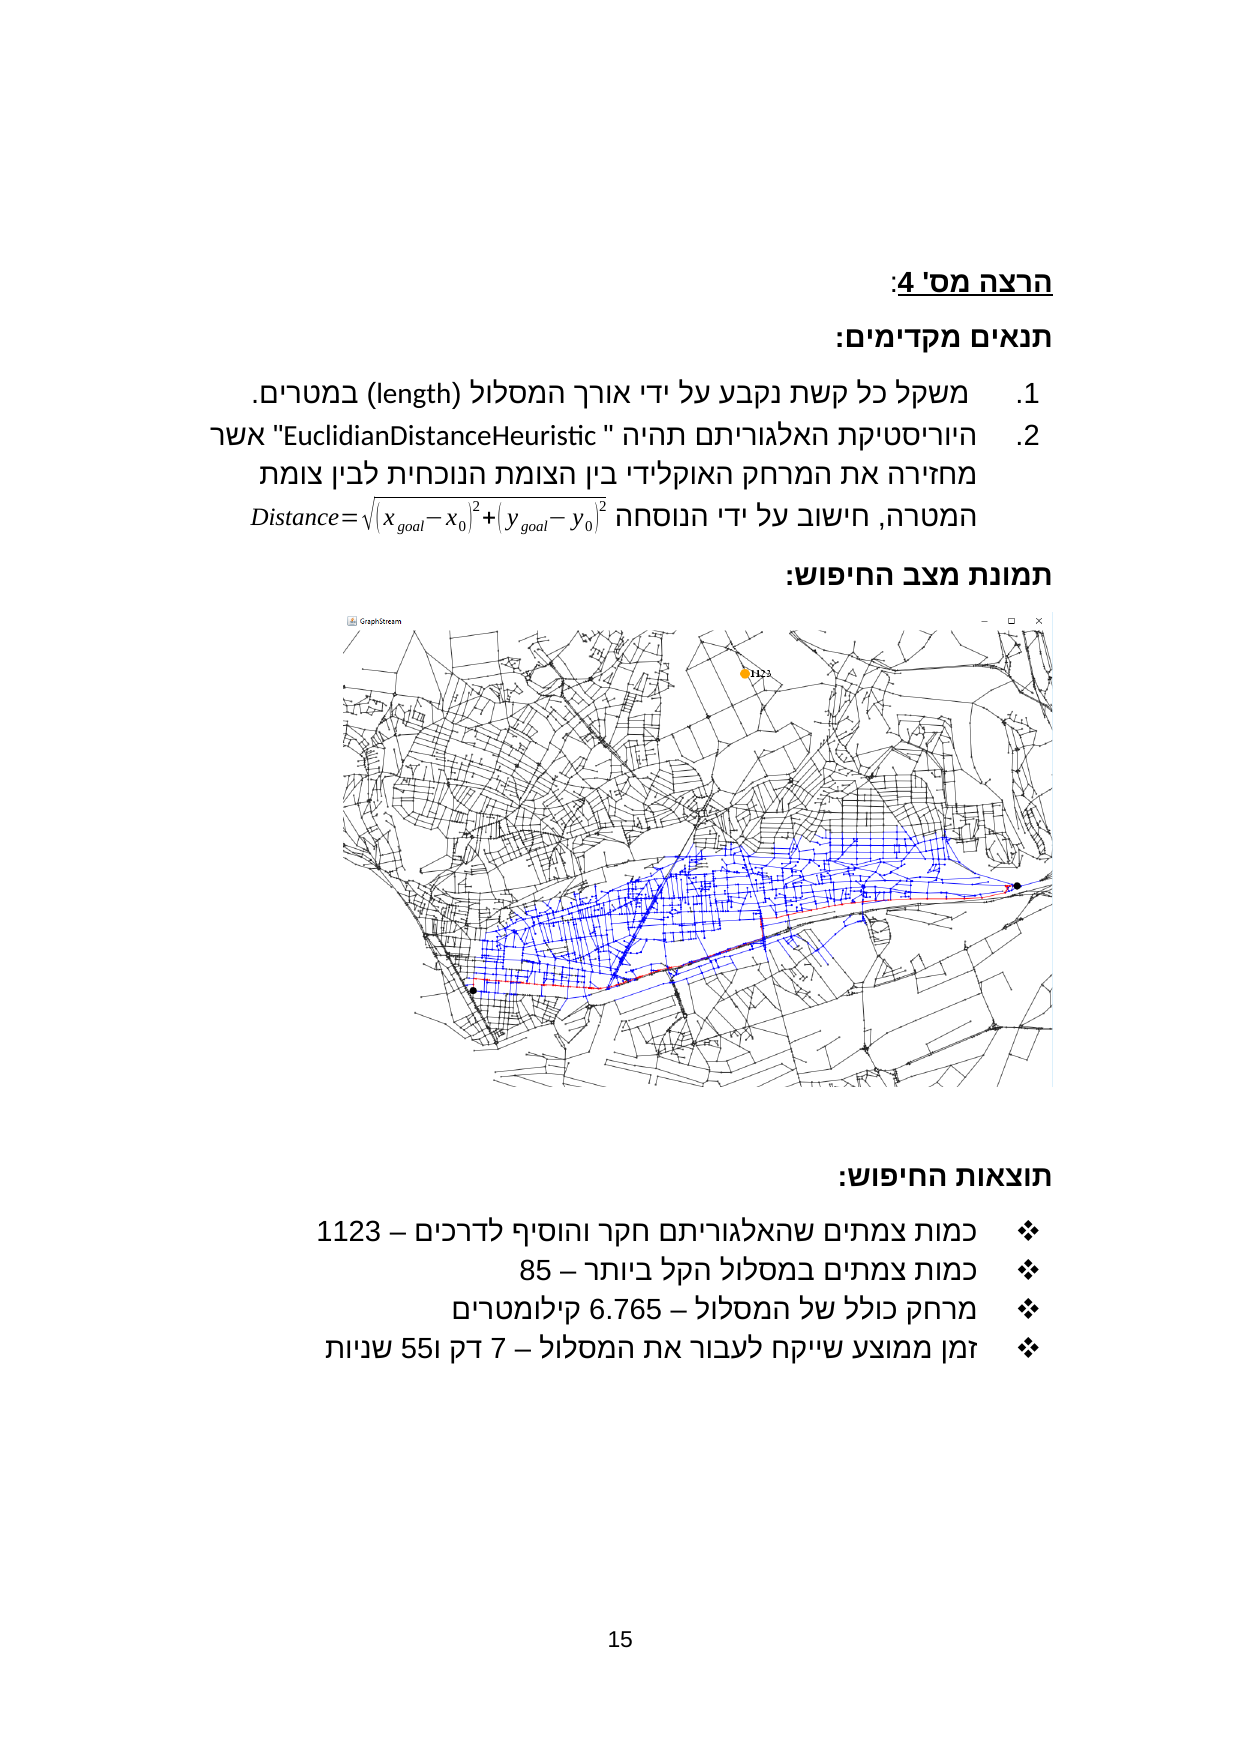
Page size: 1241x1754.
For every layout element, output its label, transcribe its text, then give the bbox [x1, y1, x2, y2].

text תוצאות החיפוש: [187, 1159, 1053, 1193]
text תנאים מקדימים: [187, 320, 1053, 354]
list מרחק כולל של המסלול – 6.765 קילומטרים [187, 1292, 1015, 1326]
text תמונת מצב החיפוש: [187, 557, 1053, 591]
list זמן ממוצע שייקח לעבור את המסלול – 7 דק ו55 שניות [187, 1331, 1015, 1364]
list היוריסטיקת האלגוריתם תהיה " EuclidianDistanceHeuristic" אשר מחזירה את המרחק האוקלידי בין הצומת הנוכחית לבין צומת המטרה, חישוב על ידי הנוסחה [187, 417, 1015, 536]
text הרצה מס' 4: [187, 265, 1053, 299]
list כמות צמתים שהאלגוריתם חקר והוסיף לדרכים – 1123 [187, 1214, 1015, 1248]
list משקל כל קשת נקבע על ידי אורך המסלול (length) במטרים. [187, 376, 1015, 411]
picture [343, 612, 1053, 1087]
list כמות צמתים במסלול הקל ביותר – 85 [187, 1253, 1015, 1287]
